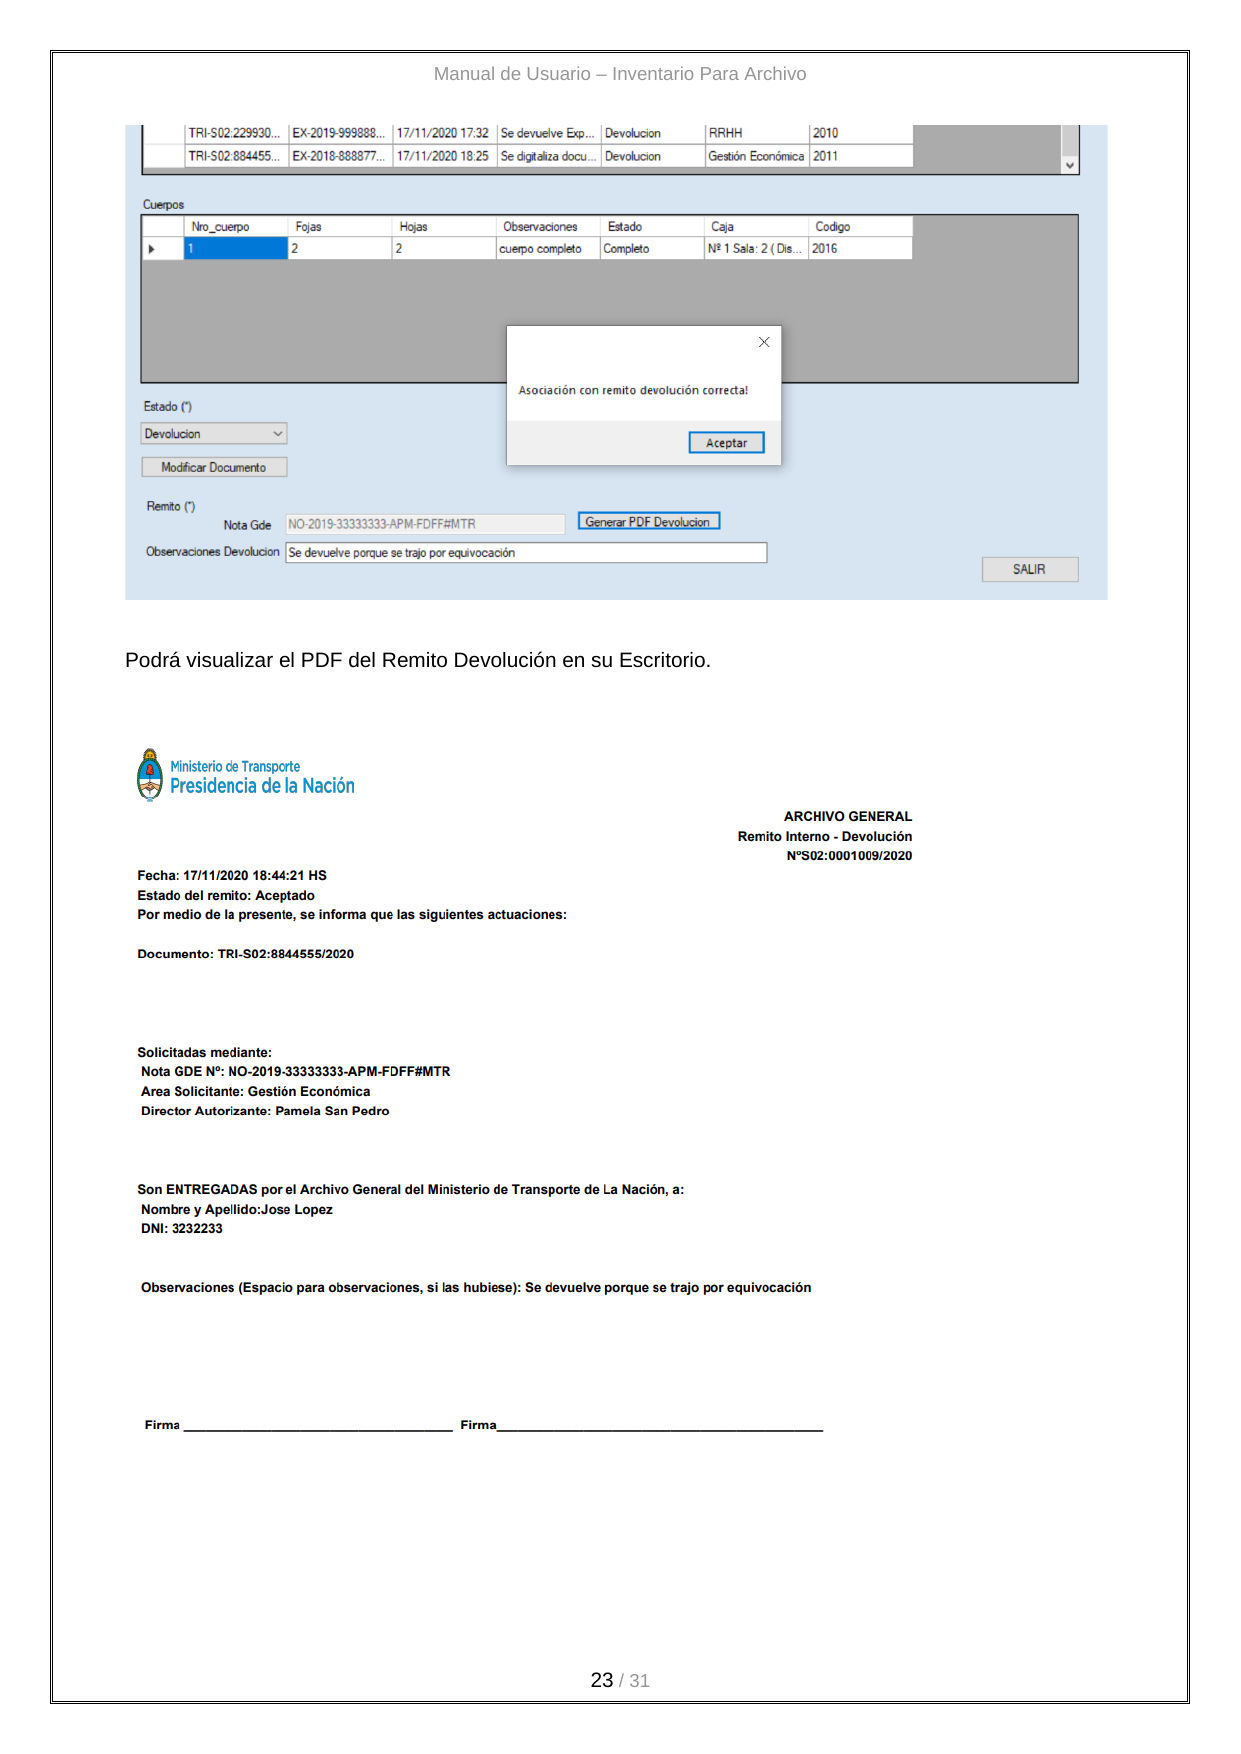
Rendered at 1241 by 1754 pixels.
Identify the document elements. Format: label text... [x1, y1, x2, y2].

picture [125, 695, 924, 1532]
picture [125, 125, 1108, 600]
text Podrá visualizar el PDF del Remito Devolución en su Escritorio. [125, 648, 1115, 672]
